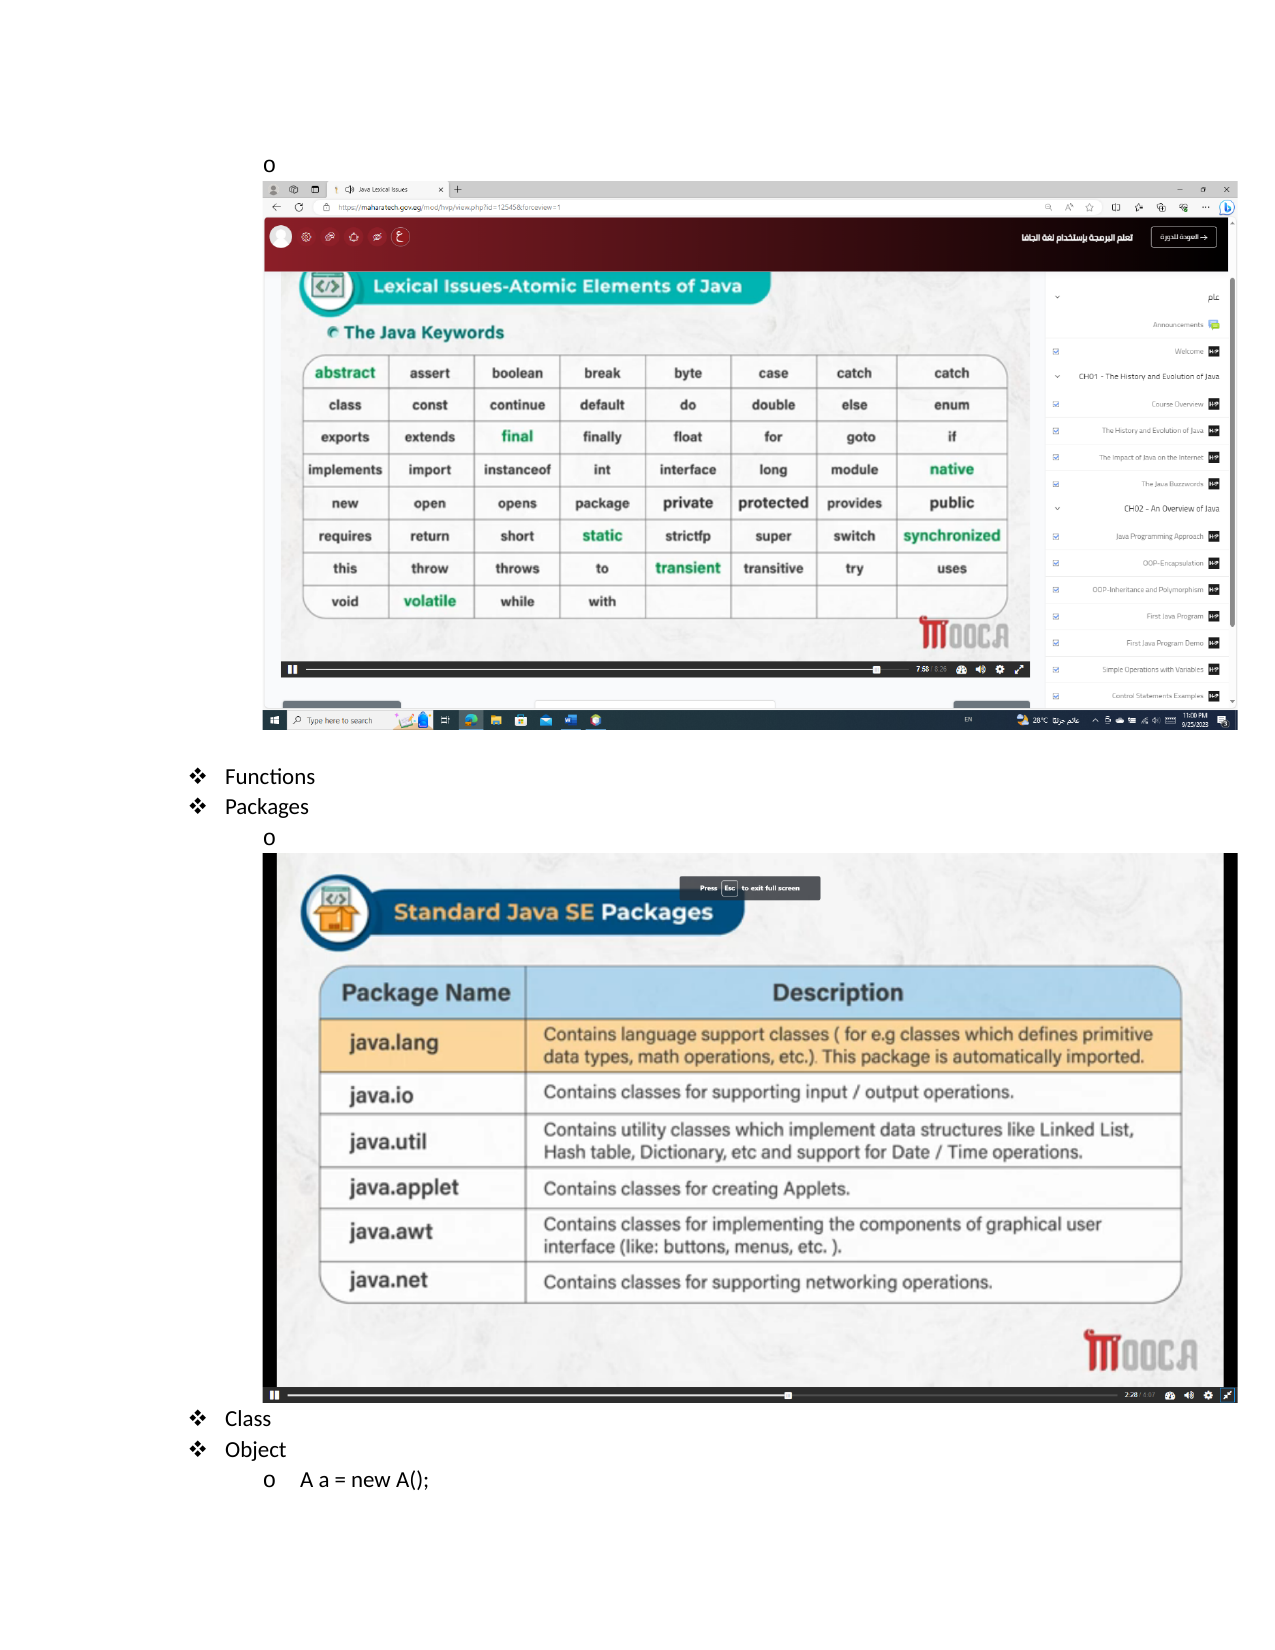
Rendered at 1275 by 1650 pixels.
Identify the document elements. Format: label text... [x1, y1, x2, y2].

list Object [187, 1435, 1125, 1463]
list Packages [187, 792, 1125, 820]
list Functions [187, 762, 1125, 790]
list A a = new A(); [262, 1465, 1125, 1494]
picture [262, 853, 1238, 1403]
list Class [187, 1404, 1125, 1433]
picture [262, 181, 1238, 730]
